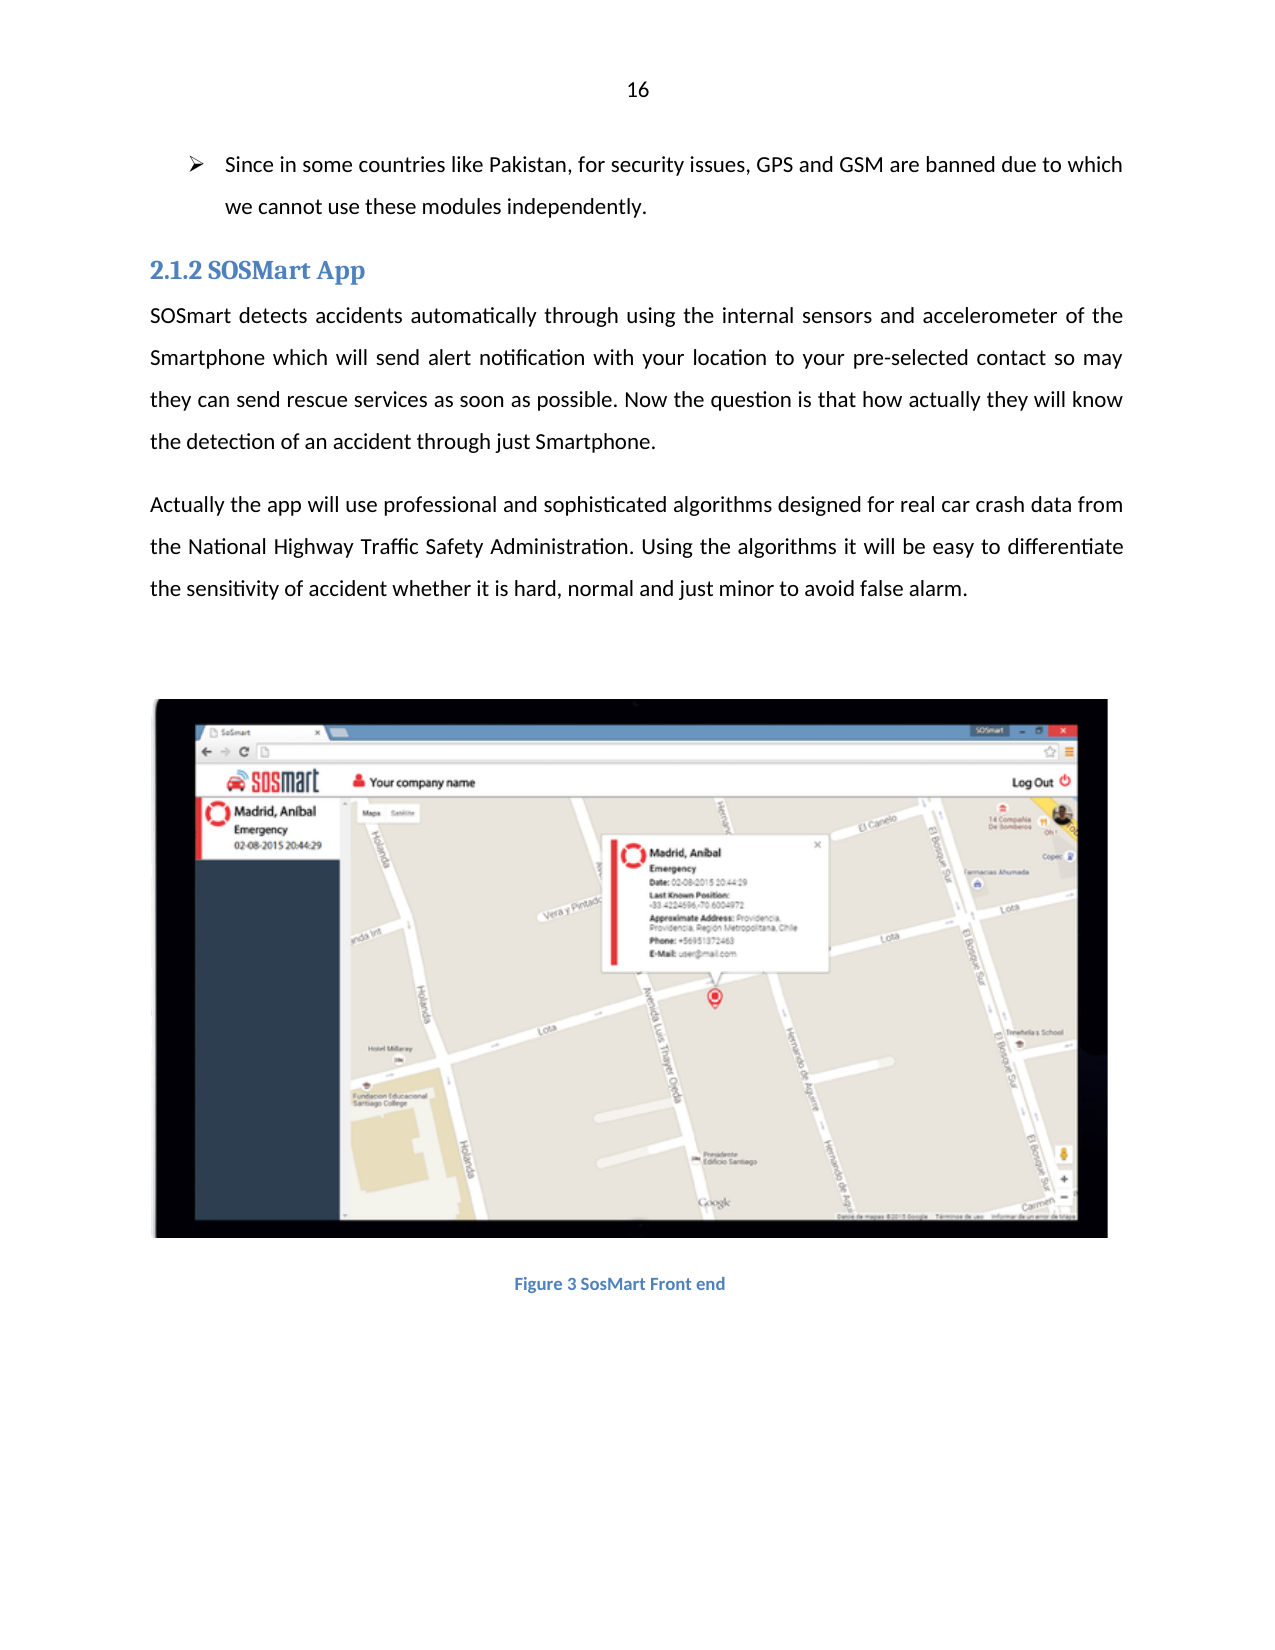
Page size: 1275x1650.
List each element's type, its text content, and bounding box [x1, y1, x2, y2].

text Figure 3 SosMart Front end [150, 1272, 1125, 1295]
text SOSmart detects accidents automatically through using the internal sensors and accelerometer of the Smartphone which will send alert notification with your location to your pre-selected contact so may they can send rescue services as soon as possible. Now the question is that how actually they will know the detection of an accident through just Smartphone. [150, 301, 1125, 455]
subtitle 2.1.2 SOSMart App [150, 255, 1125, 286]
picture [150, 699, 1108, 1238]
list Since in some countries like Pakistan, for security issues, GPS and GSM are banned due to which we cannot use these modules independently. [187, 150, 1125, 220]
text Actually the app will use professional and sophisticated algorithms designed for real car crash data from the National Highway Traffic Safety Administration. Using the algorithms it will be easy to differentiate the sensitivity of accident whether it is hard, normal and just minor to avoid false alarm. [150, 490, 1125, 602]
